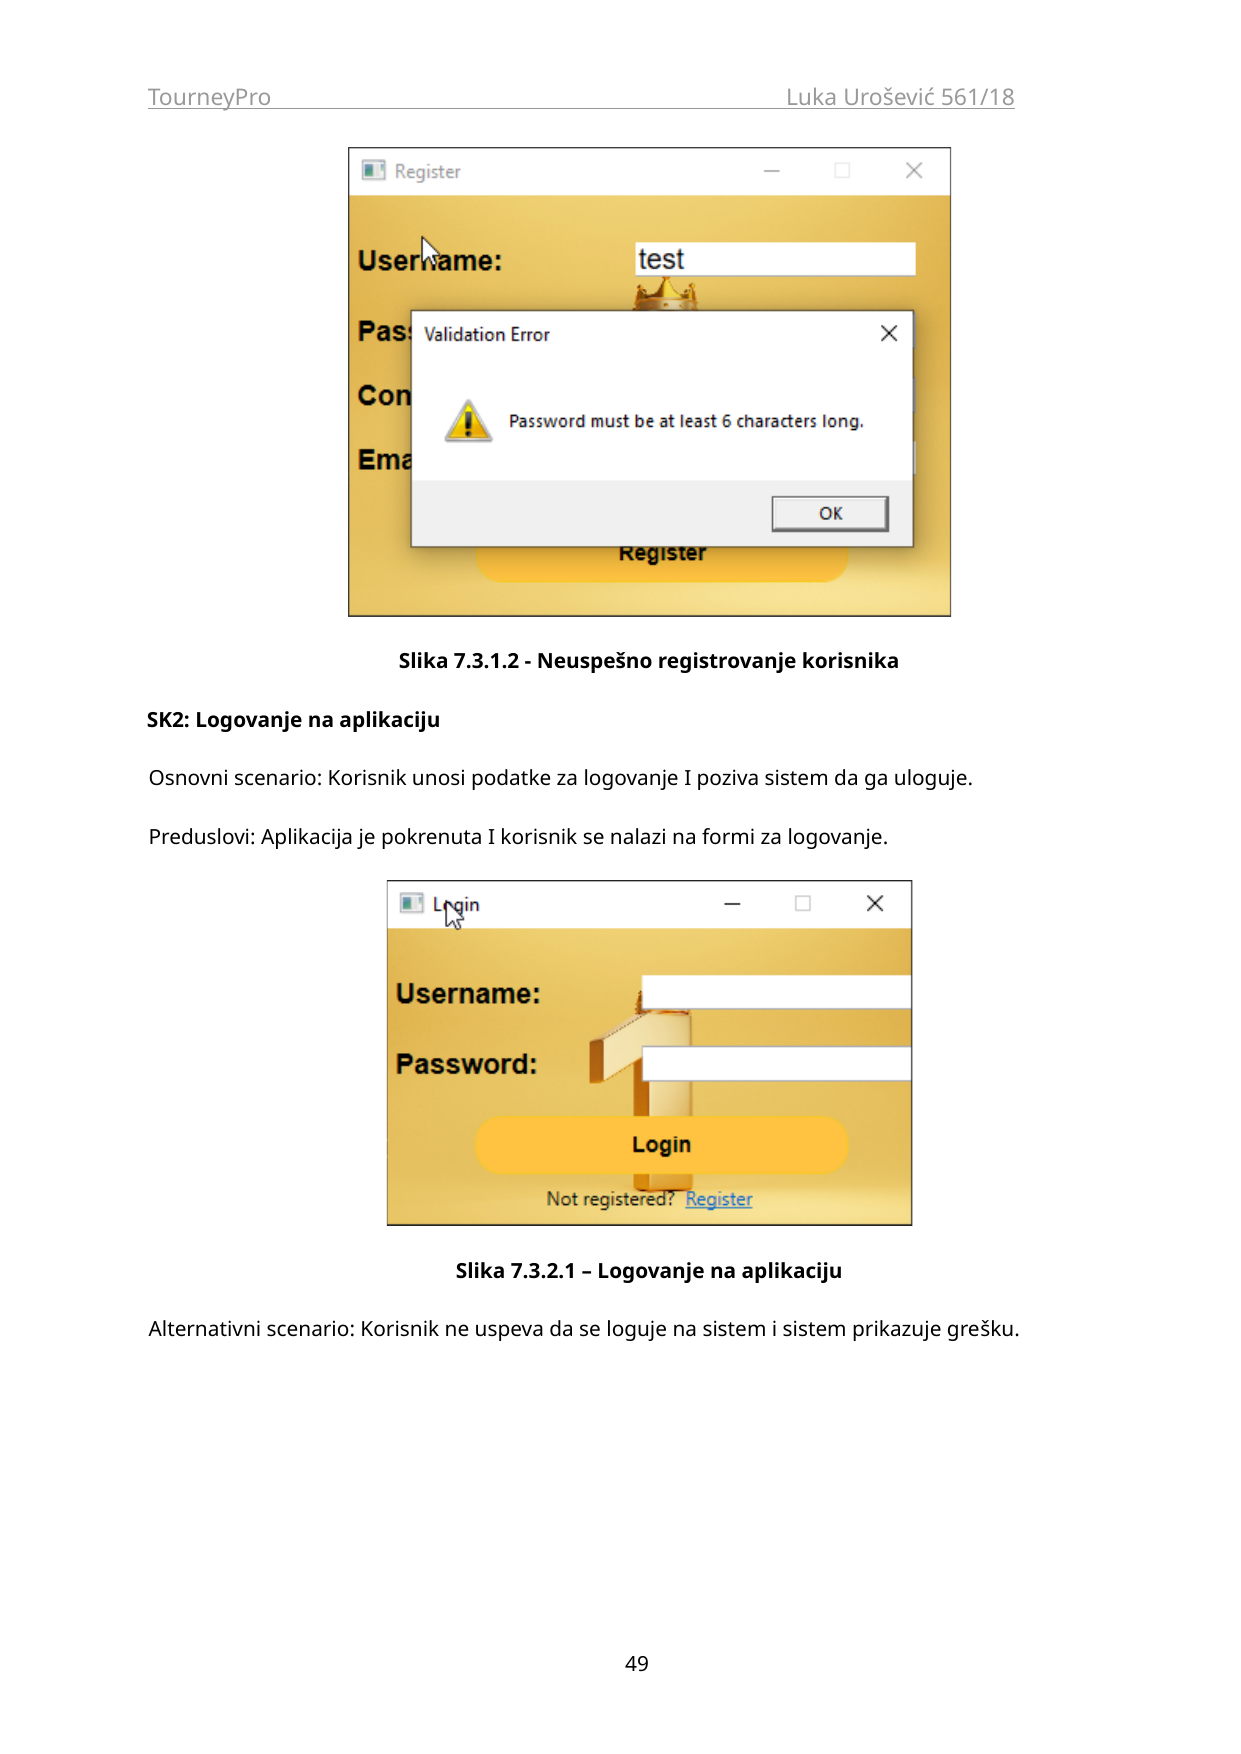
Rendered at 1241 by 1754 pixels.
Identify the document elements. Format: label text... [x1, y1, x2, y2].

text Osnovni scenario: Korisnik unosi podatke za logovanje I poziva sistem da ga uloguje. [148, 763, 1152, 792]
picture [386, 880, 913, 1226]
text Slika 7.3.1.2 - Neuspešno registrovanje korisnika [147, 646, 1152, 675]
text Preduslovi: Aplikacija je pokrenuta I korisnik se nalazi na formi za logovanje. [148, 822, 1152, 850]
text Alternativni scenario: Korisnik ne uspeva da se loguje na sistem i sistem prikazuje grešku. [148, 1314, 1152, 1343]
text Slika 7.3.2.1 – Logovanje na aplikaciju [147, 1256, 1152, 1284]
text SK2: Logovanje na aplikaciju [147, 705, 1152, 733]
picture [348, 147, 952, 617]
